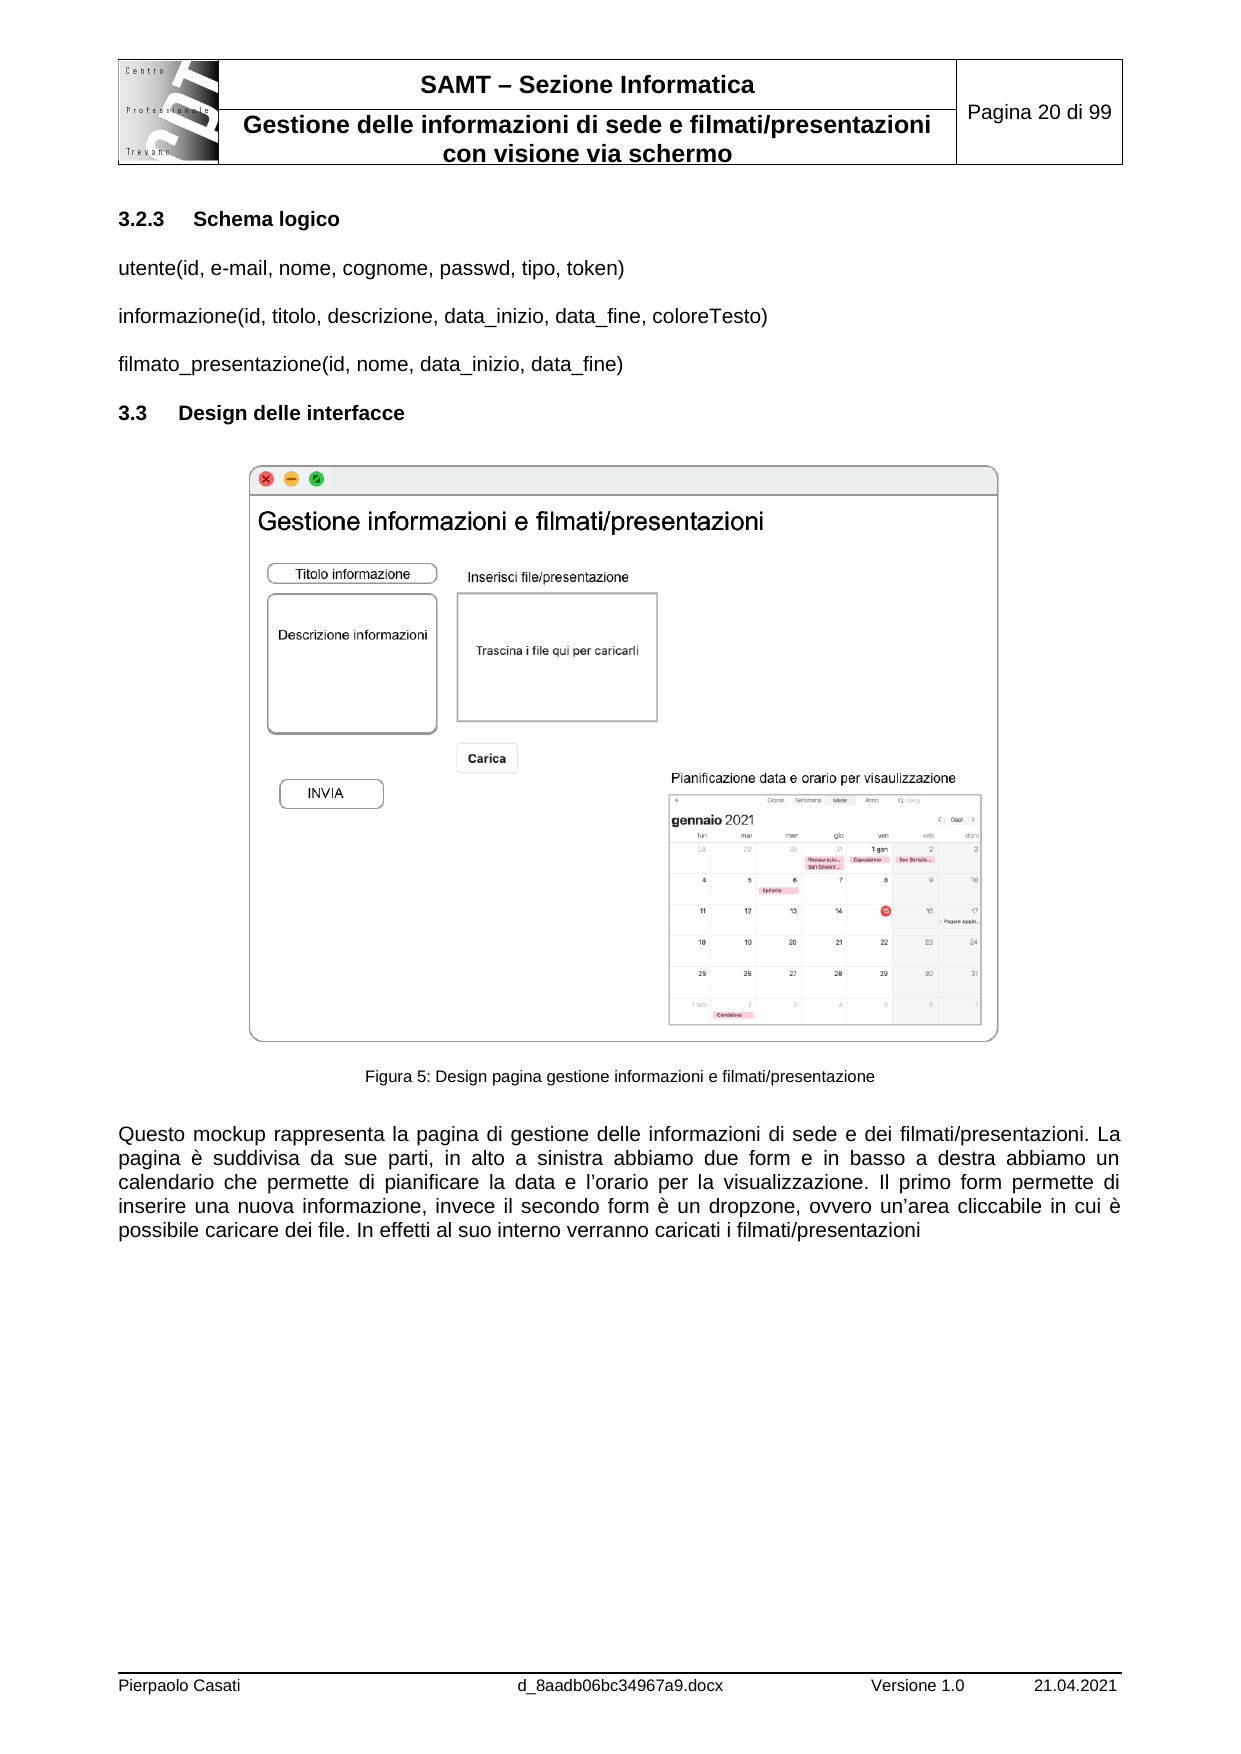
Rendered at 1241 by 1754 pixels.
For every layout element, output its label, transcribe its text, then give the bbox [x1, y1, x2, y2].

text informazione(id, titolo, descrizione, data_inizio, data_fine, coloreTesto) [118, 304, 1122, 328]
subtitle Schema logico [118, 207, 1122, 231]
text Questo mockup rappresenta la pagina di gestione delle informazioni di sede e dei filmati/presentazioni. La pagina è suddivisa da sue parti, in alto a sinistra abbiamo due form e in basso a destra abbiamo un calendario che permette di pianificare la data e l’orario per la visualizzazione. Il primo form permette di inserire una nuova informazione, invece il secondo form è un dropzone, ovvero un’area cliccabile in cui è possibile caricare dei file. In effetti al suo interno verranno caricati i filmati/presentazioni [118, 1122, 1122, 1242]
text filmato_presentazione(id, nome, data_inizio, data_fine) [118, 352, 1122, 376]
picture [231, 449, 1010, 1054]
text Figura 5: Design pagina gestione informazioni e filmati/presentazione [118, 1067, 1122, 1086]
subtitle Design delle interfacce [118, 401, 1122, 424]
picture [118, 60, 219, 161]
text utente(id, e-mail, nome, cognome, passwd, tipo, token) [118, 256, 1122, 280]
